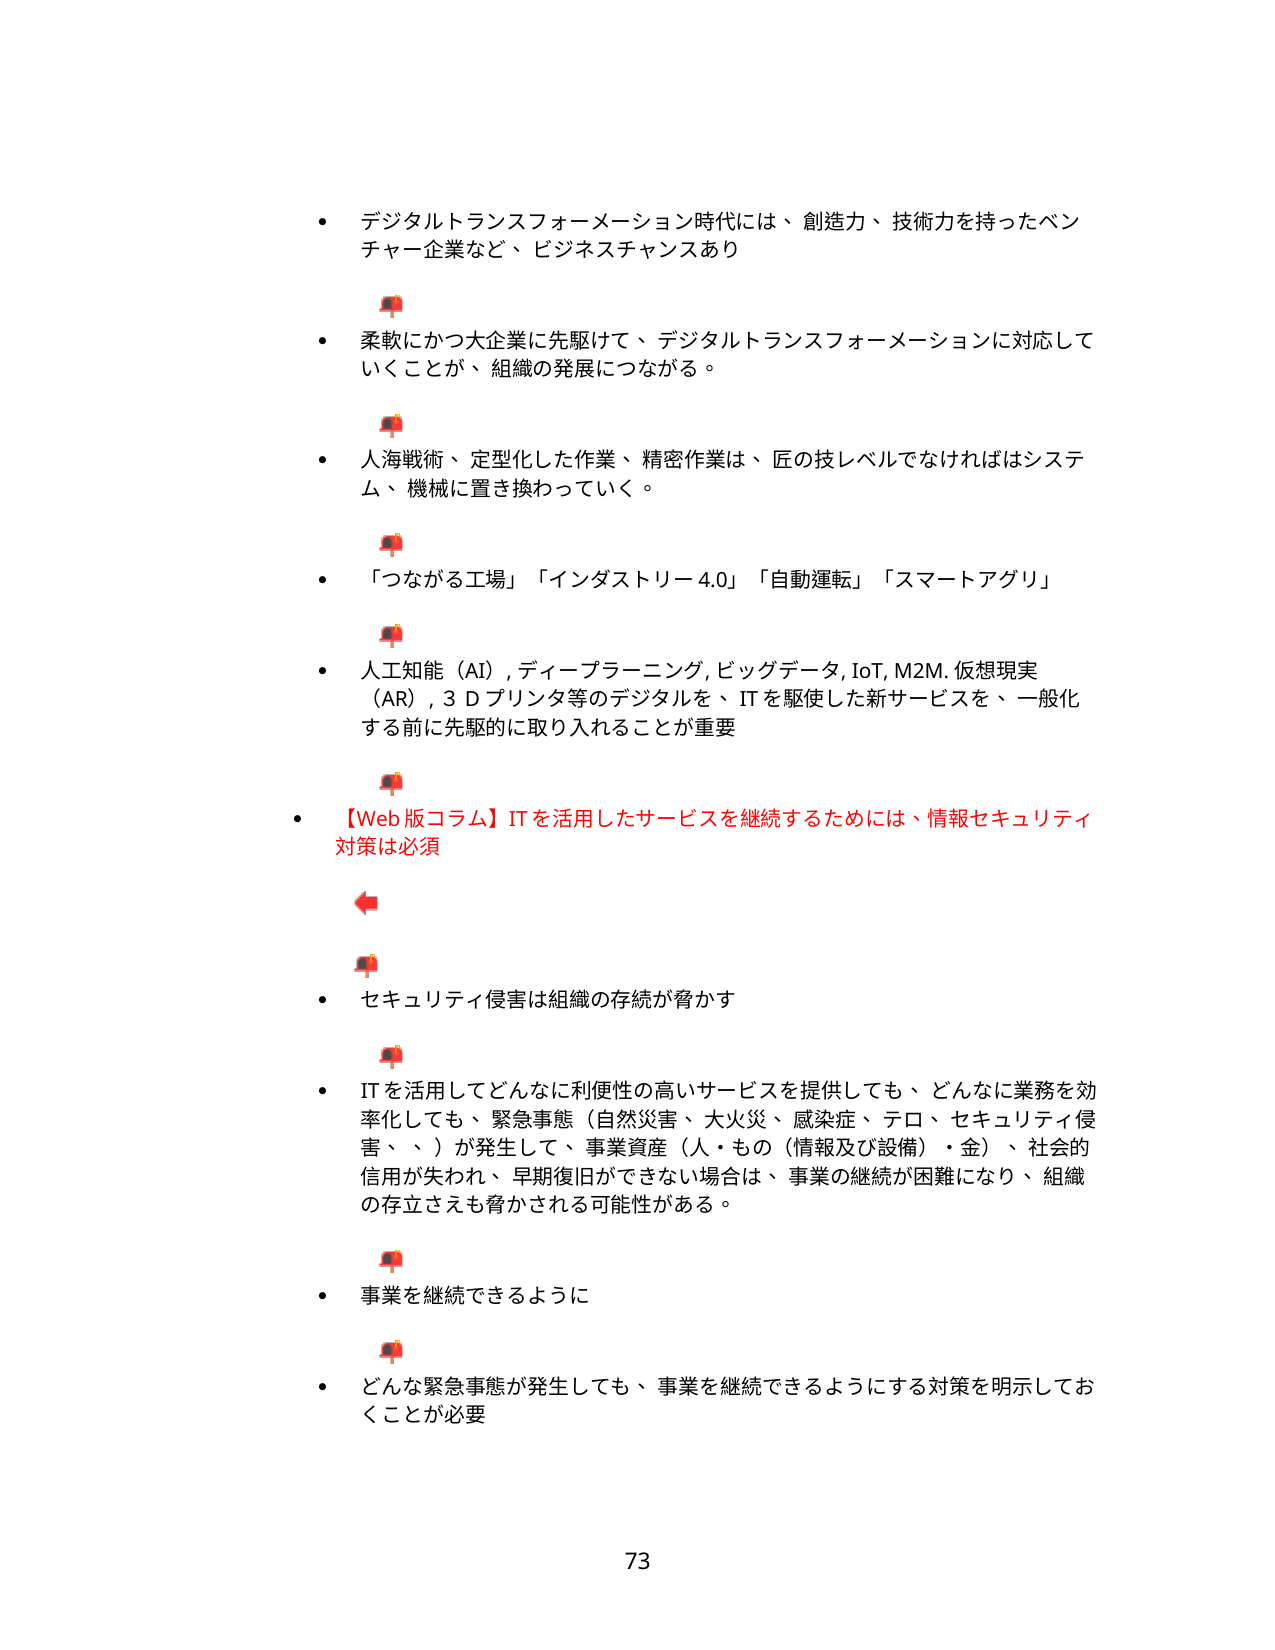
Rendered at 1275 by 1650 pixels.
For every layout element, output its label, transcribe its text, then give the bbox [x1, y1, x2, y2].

picture [379, 1045, 403, 1069]
picture [354, 954, 378, 978]
picture [379, 414, 403, 438]
list 事業を継続できるように [319, 1281, 1098, 1309]
picture [354, 891, 378, 915]
list 「つながる工場」「インダストリー4.0」「自動運転」「スマートアグリ」 [319, 565, 1098, 593]
list セキュリティ侵害は組織の存続が脅かす [319, 986, 1098, 1014]
picture [379, 772, 403, 796]
picture [379, 1250, 403, 1273]
list 人海戦術、 定型化した作業、 精密作業は、 匠の技レベルでなければはシステム、 機械に置き換わっていく。 [319, 446, 1098, 502]
picture [379, 295, 403, 318]
list 柔軟にかつ大企業に先駆けて、 デジタルトランスフォーメーションに対応していくことが、 組織の発展につながる。 [319, 326, 1098, 383]
list 人工知能（AI）, ディープラーニング, ビッグデータ, IoT, M2M. 仮想現実（AR）, ３Dプリンタ等のデジタルを、 ITを駆使した新サービスを、 一般化する前に先駆的に取り入れることが重要 [319, 656, 1098, 741]
picture [379, 533, 403, 557]
picture [379, 1340, 403, 1364]
list どんな緊急事態が発生しても、 事業を継続できるようにする対策を明示しておくことが必要 [319, 1372, 1098, 1429]
picture [379, 624, 403, 648]
list 【Web版コラム】ITを活用したサービスを継続するためには、情報セキュリティ対策は必須 [294, 804, 1098, 861]
list ITを活用してどんなに利便性の高いサービスを提供しても、 どんなに業務を効率化しても、 緊急事態（自然災害、 大火災、 感染症、 テロ、 セキュリティ侵害、 、 ）が発生して、 事業資産（人・もの（情報及び設備）・金）、 社会的信用が失われ、 早期復旧ができない場合は、 事業の継続が困難になり、 組織の存立さえも脅かされる可能性がある。 [319, 1076, 1098, 1219]
list デジタルトランスフォーメーション時代には、 創造力、 技術力を持ったベンチャー企業など、 ビジネスチャンスあり [319, 207, 1098, 264]
